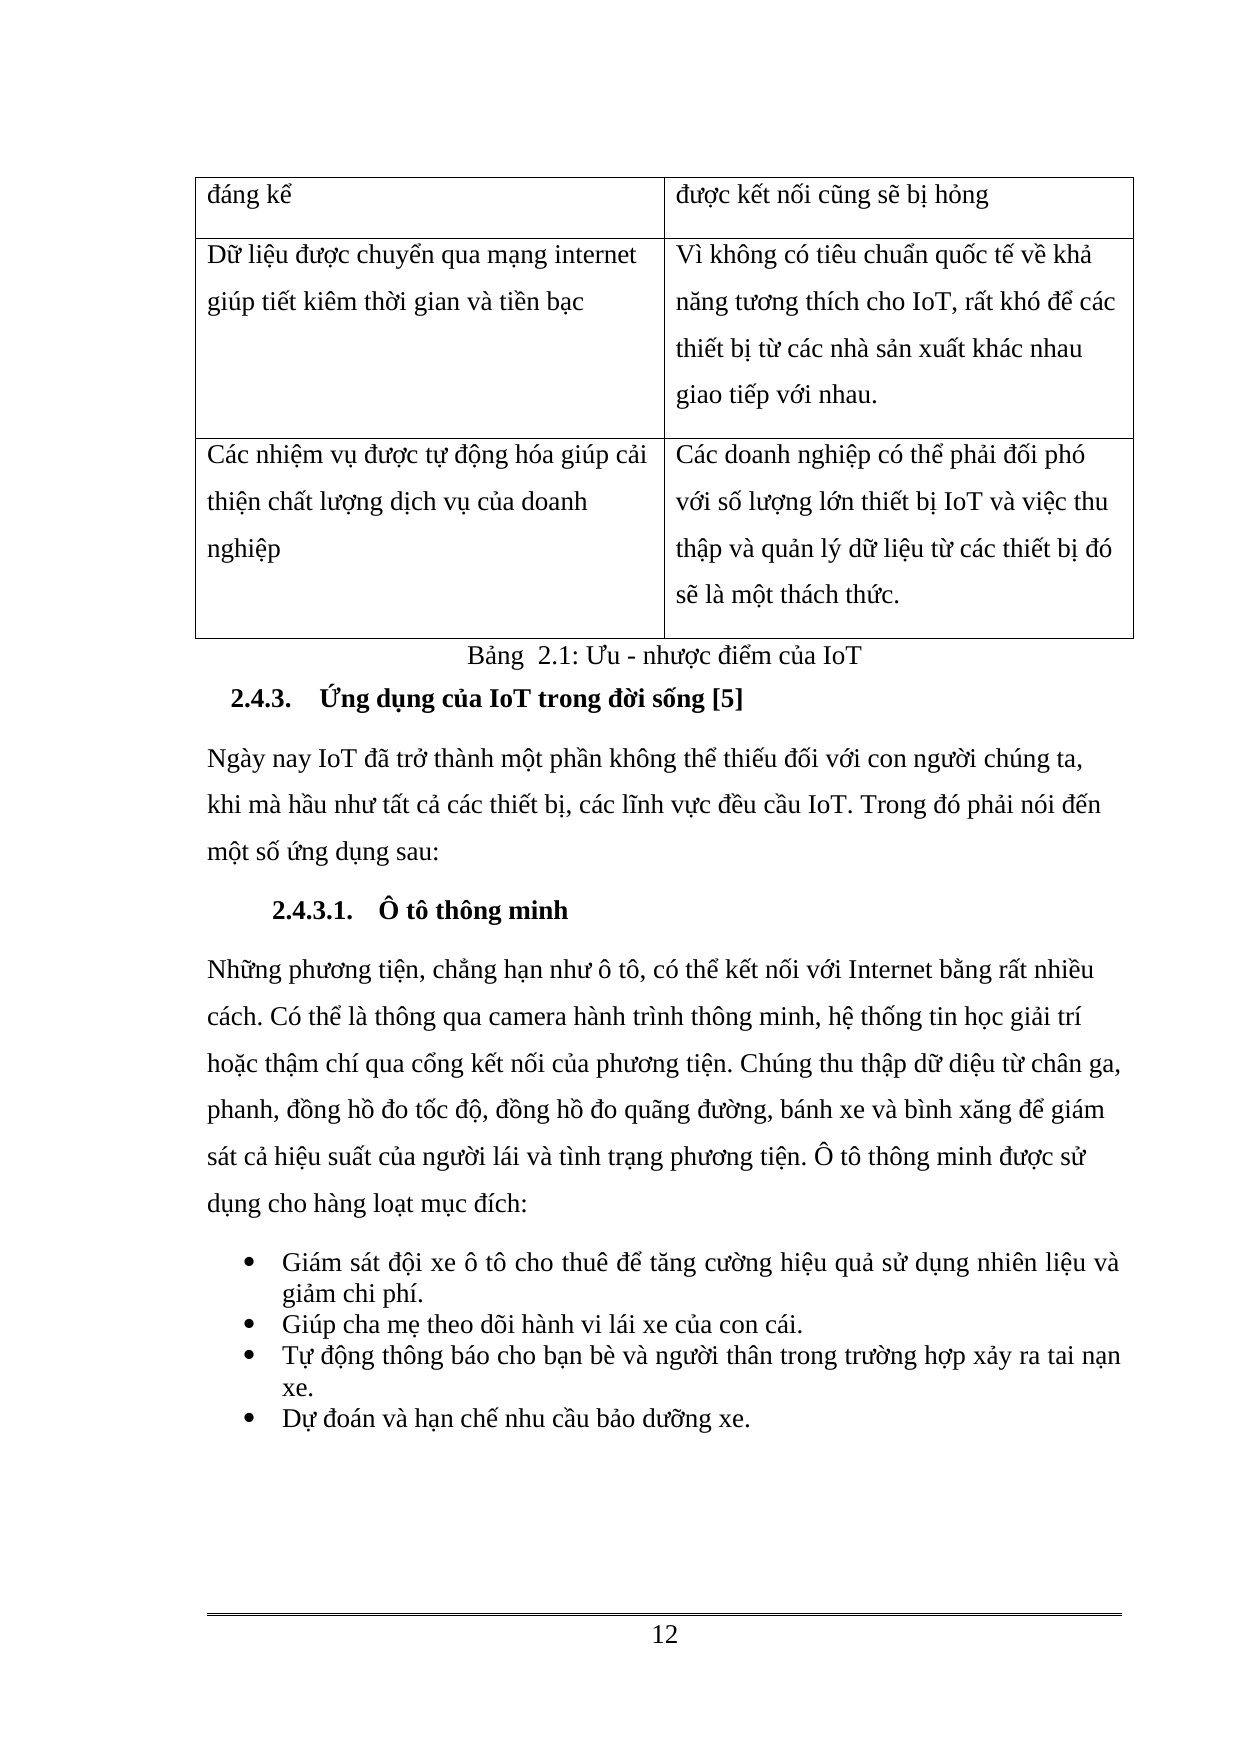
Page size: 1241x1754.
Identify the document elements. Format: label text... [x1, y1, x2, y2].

list Giúp cha mẹ theo dõi hành vi lái xe của con cái. [244, 1308, 1122, 1339]
table_cell Dữ liệu được chuyển qua mạng internet giúp tiết kiêm thời gian và tiền bạc [196, 239, 664, 438]
subtitle Ô tô thông minh [272, 894, 1122, 925]
list Giám sát đội xe ô tô cho thuê để tăng cường hiệu quả sử dụng nhiên liệu và giảm chi phí. [244, 1246, 1122, 1308]
table_cell Các doanh nghiệp có thể phải đối phó với số lượng lớn thiết bị IoT và việc thu thập và quản lý dữ liệu từ các thiết bị đó sẽ là một thách thức. [665, 439, 1133, 638]
table_cell Vì không có tiêu chuẩn quốc tế về khả năng tương thích cho IoT, rất khó để các thiết bị từ các nhà sản xuất khác nhau giao tiếp với nhau. [665, 239, 1133, 438]
list Tự động thông báo cho bạn bè và người thân trong trường hợp xảy ra tai nạn xe. [244, 1339, 1122, 1402]
text Ngày nay IoT đã trở thành một phần không thể thiếu đối với con người chúng ta, khi mà hầu như tất cả các thiết bị, các lĩnh vực đều cầu IoT. Trong đó phải nói đến một số ứng dụng sau: [207, 742, 1122, 866]
subtitle Ứng dụng của IoT trong đời sống [230, 682, 1122, 714]
text Bảng 2.1: Ưu - nhược điểm của IoT [207, 639, 1122, 670]
list Dự đoán và hạn chế nhu cầu bảo dưỡng xe. [244, 1402, 1122, 1433]
text Những phương tiện, chẳng hạn như ô tô, có thể kết nối với Internet bằng rất nhiều cách. Có thể là thông qua camera hành trình thông minh, hệ thống tin học giải trí hoặc thậm chí qua cổng kết nối của phương tiện. Chúng thu thập dữ diệu từ chân ga, phanh, đồng hồ đo tốc độ, đồng hồ đo quãng đường, bánh xe và bình xăng để giám sát cả hiệu suất của người lái và tình trạng phương tiện. Ô tô thông minh được sử dụng cho hàng loạt mục đích: [207, 953, 1122, 1218]
table_cell Các nhiệm vụ được tự động hóa giúp cải thiện chất lượng dịch vụ của doanh nghiệp [196, 439, 664, 638]
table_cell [665, 178, 1133, 237]
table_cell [196, 178, 664, 237]
